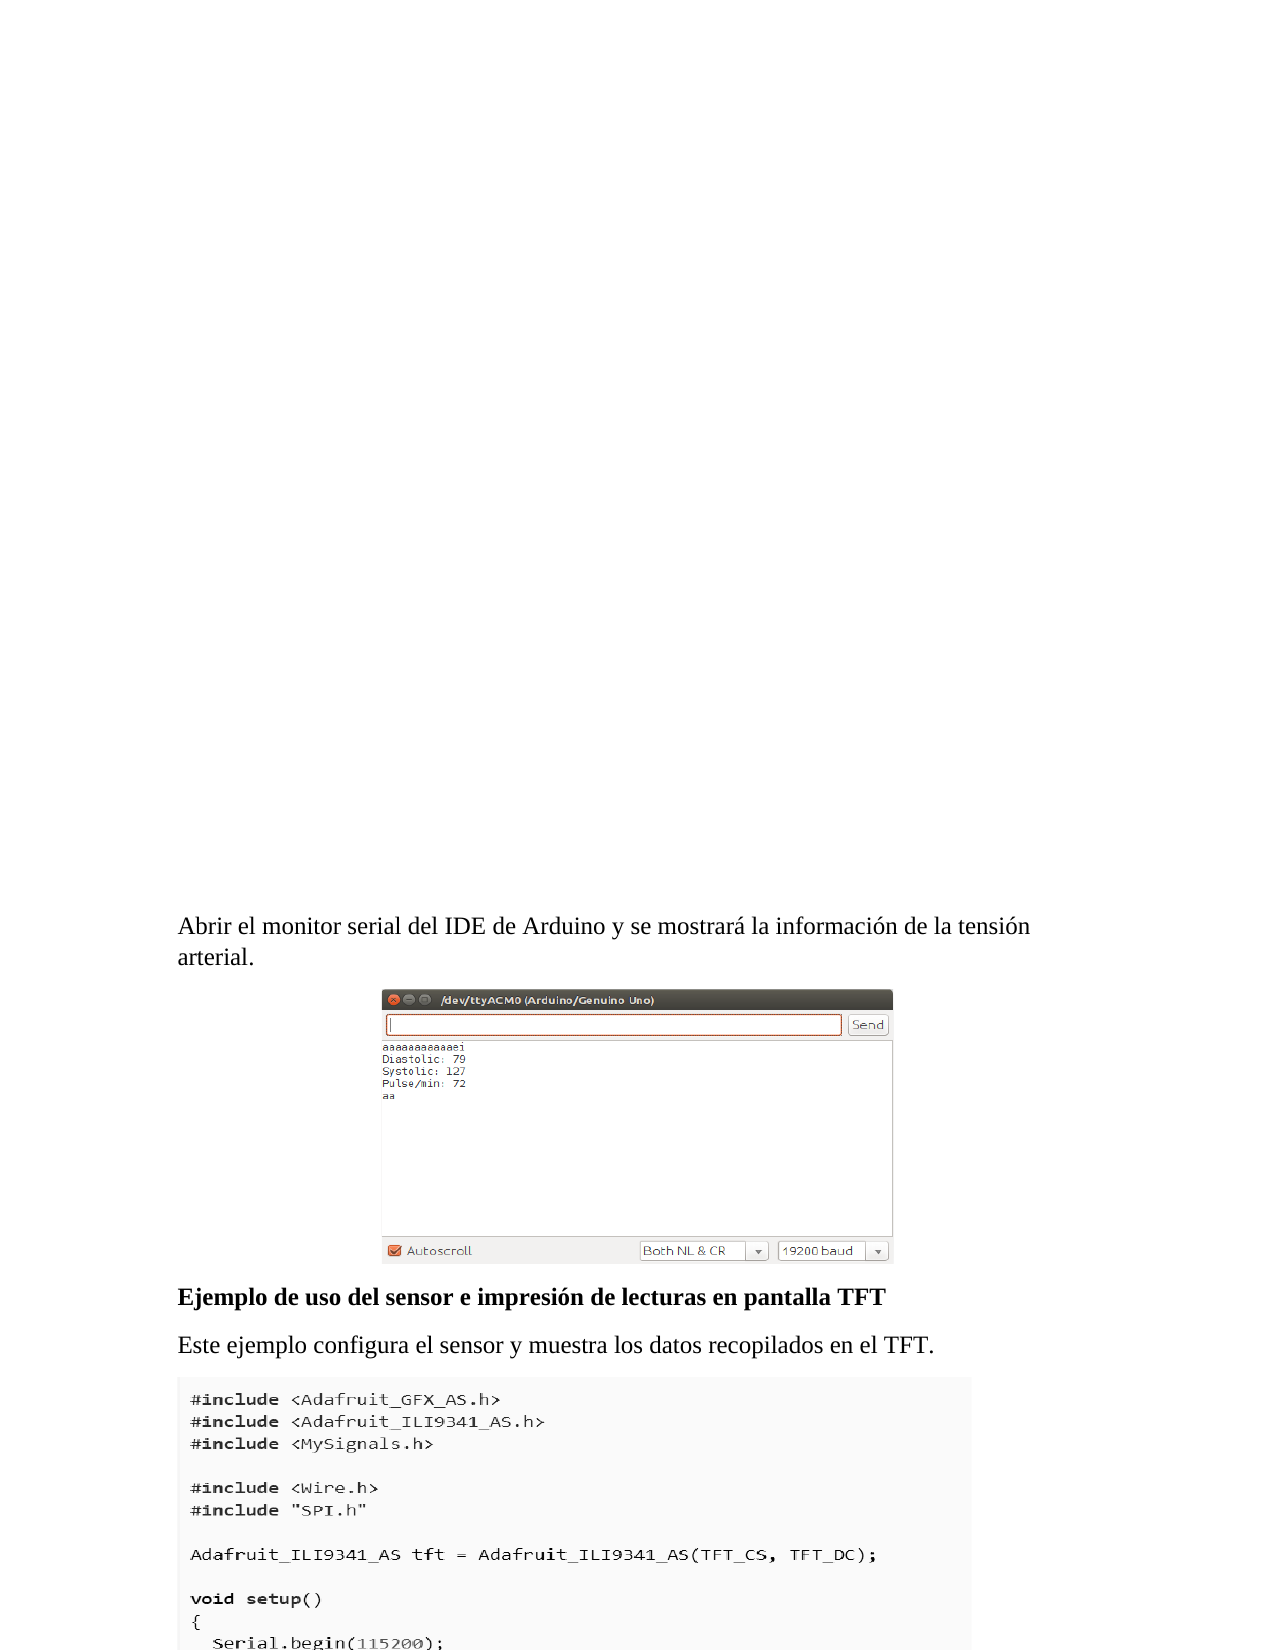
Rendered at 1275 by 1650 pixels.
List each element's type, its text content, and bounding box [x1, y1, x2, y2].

text Este ejemplo configura el sensor y muestra los datos recopilados en el TFT. [177, 1330, 1098, 1359]
text Abrir el monitor serial del IDE de Arduino y se mostrará la información de la tensión arterial. [177, 911, 1098, 971]
text Ejemplo de uso del sensor e impresión de lecturas en pantalla TFT [177, 1282, 1098, 1311]
picture [381, 989, 894, 1264]
